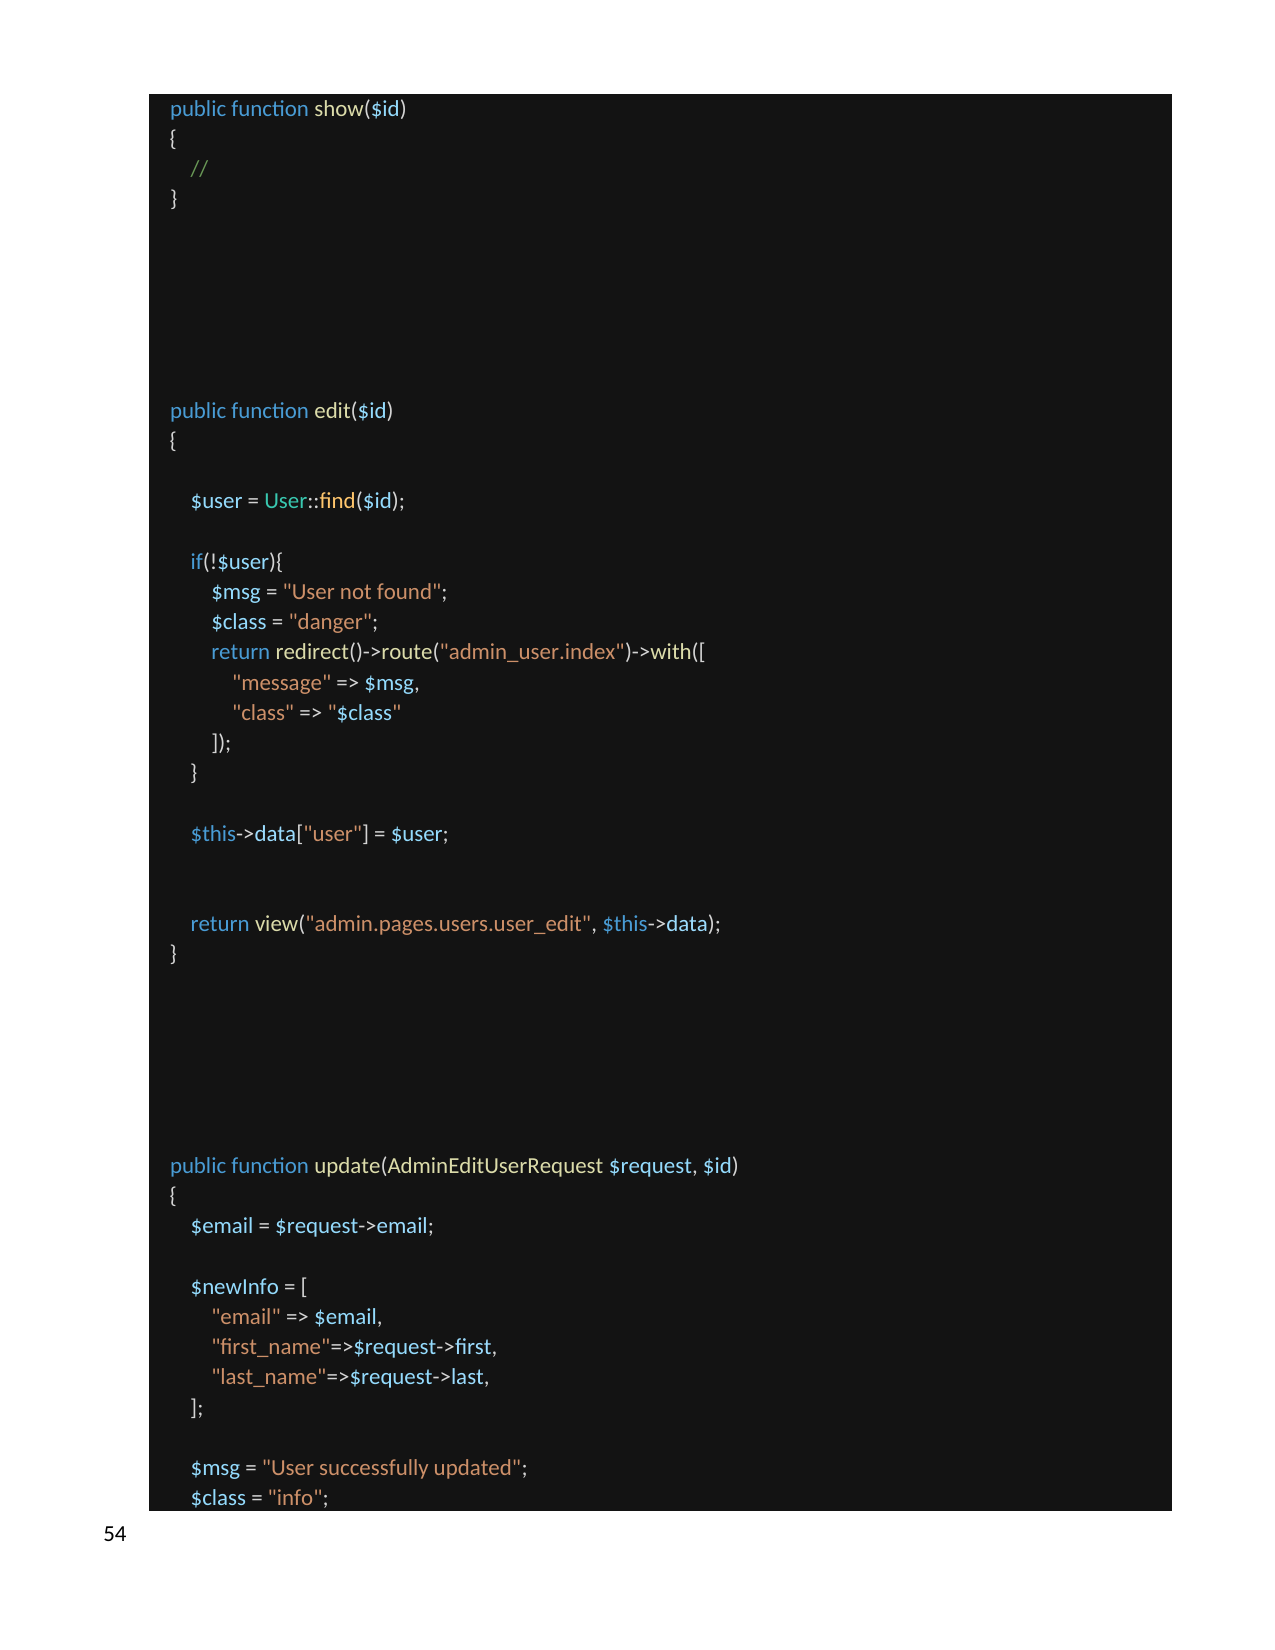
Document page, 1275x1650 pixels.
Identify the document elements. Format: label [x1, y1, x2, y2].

text [149, 94, 1172, 1511]
